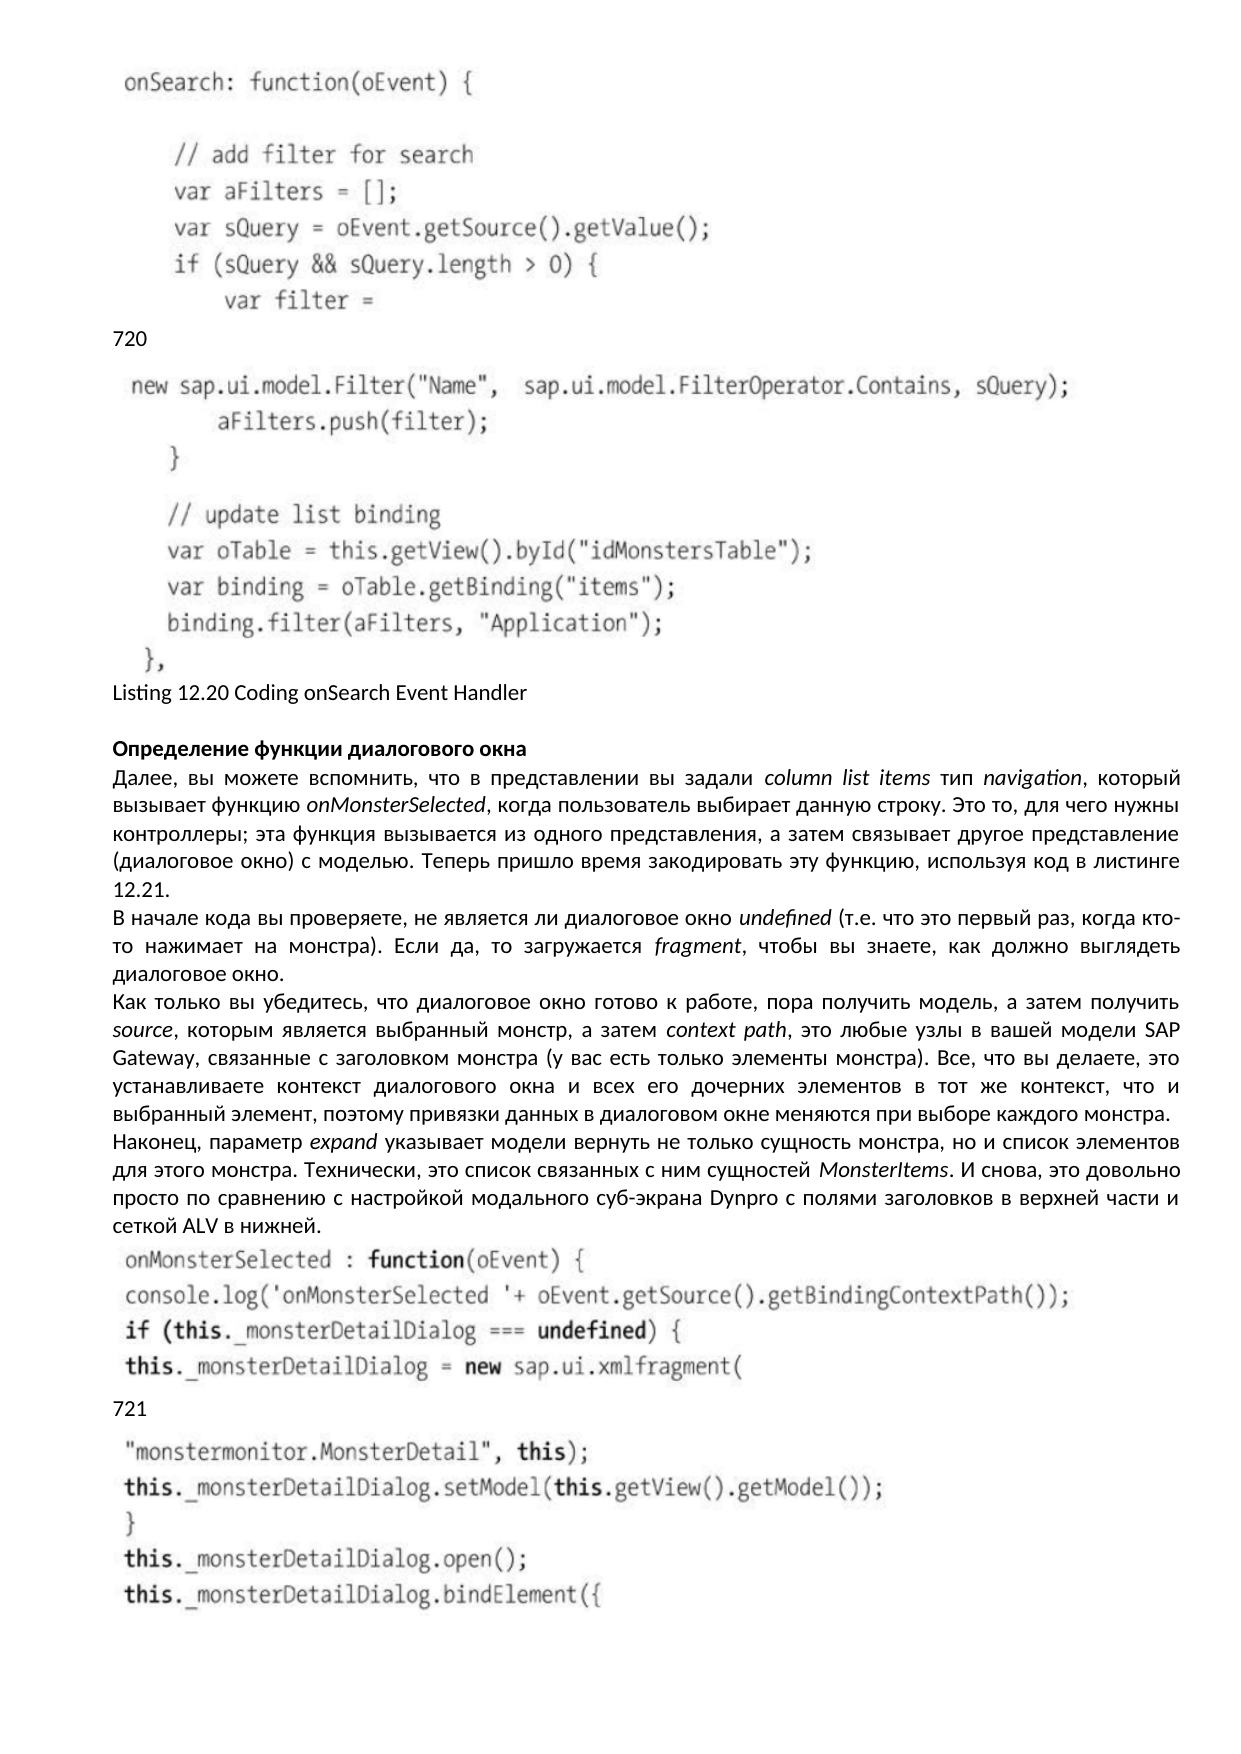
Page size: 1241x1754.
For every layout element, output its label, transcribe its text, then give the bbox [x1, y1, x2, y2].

text В начале кода вы проверяете, не является ли диалоговое окно undefined (т.е. что это первый раз, когда кто-то нажимает на монстра). Если да, то загружается fragment, чтобы вы знаете, как должно выглядеть диалоговое окно. [112, 903, 1181, 987]
text Далее, вы можете вспомнить, что в представлении вы задали column list items тип navigation, который вызывает функцию onMonsterSelected, когда пользователь выбирает данную строку. Это то, для чего нужны контроллеры; эта функция вызывается из одного представления, а затем связывает другое представление (диалоговое окно) с моделью. Теперь пришло время закодировать эту функцию, используя код в листинге 12.21. [112, 763, 1181, 903]
text Наконец, параметр expand указывает модели вернуть не только сущность монстра, но и список элементов для этого монстра. Технически, это список связанных с ним сущностей MonsterItems. И снова, это довольно просто по сравнению с настройкой модального суб-экрана Dynpro с полями заголовков в верхней части и сеткой ALV в нижней. [112, 1127, 1181, 1239]
text Как только вы убедитесь, что диалоговое окно готово к работе, пора получить модель, а затем получить source, которым является выбранный монстр, а затем context path, это любые узлы в вашей модели SAP Gateway, связанные с заголовком монстра (у вас есть только элементы монстра). Все, что вы делаете, это устанавливаете контекст диалогового окна и всех его дочерних элементов в тот же контекст, что и выбранный элемент, поэтому привязки данных в диалоговом окне меняются при выборе каждого монстра. [112, 987, 1181, 1127]
picture [112, 352, 1087, 679]
text Listing 12.20 Coding onSearch Event Handler [112, 678, 1181, 707]
picture [112, 59, 1087, 325]
picture [112, 1422, 1087, 1616]
text 721 [112, 1394, 1181, 1423]
picture [112, 1238, 1087, 1395]
text 720 [112, 324, 1181, 352]
text Определение функции диалогового окна [112, 734, 1181, 763]
